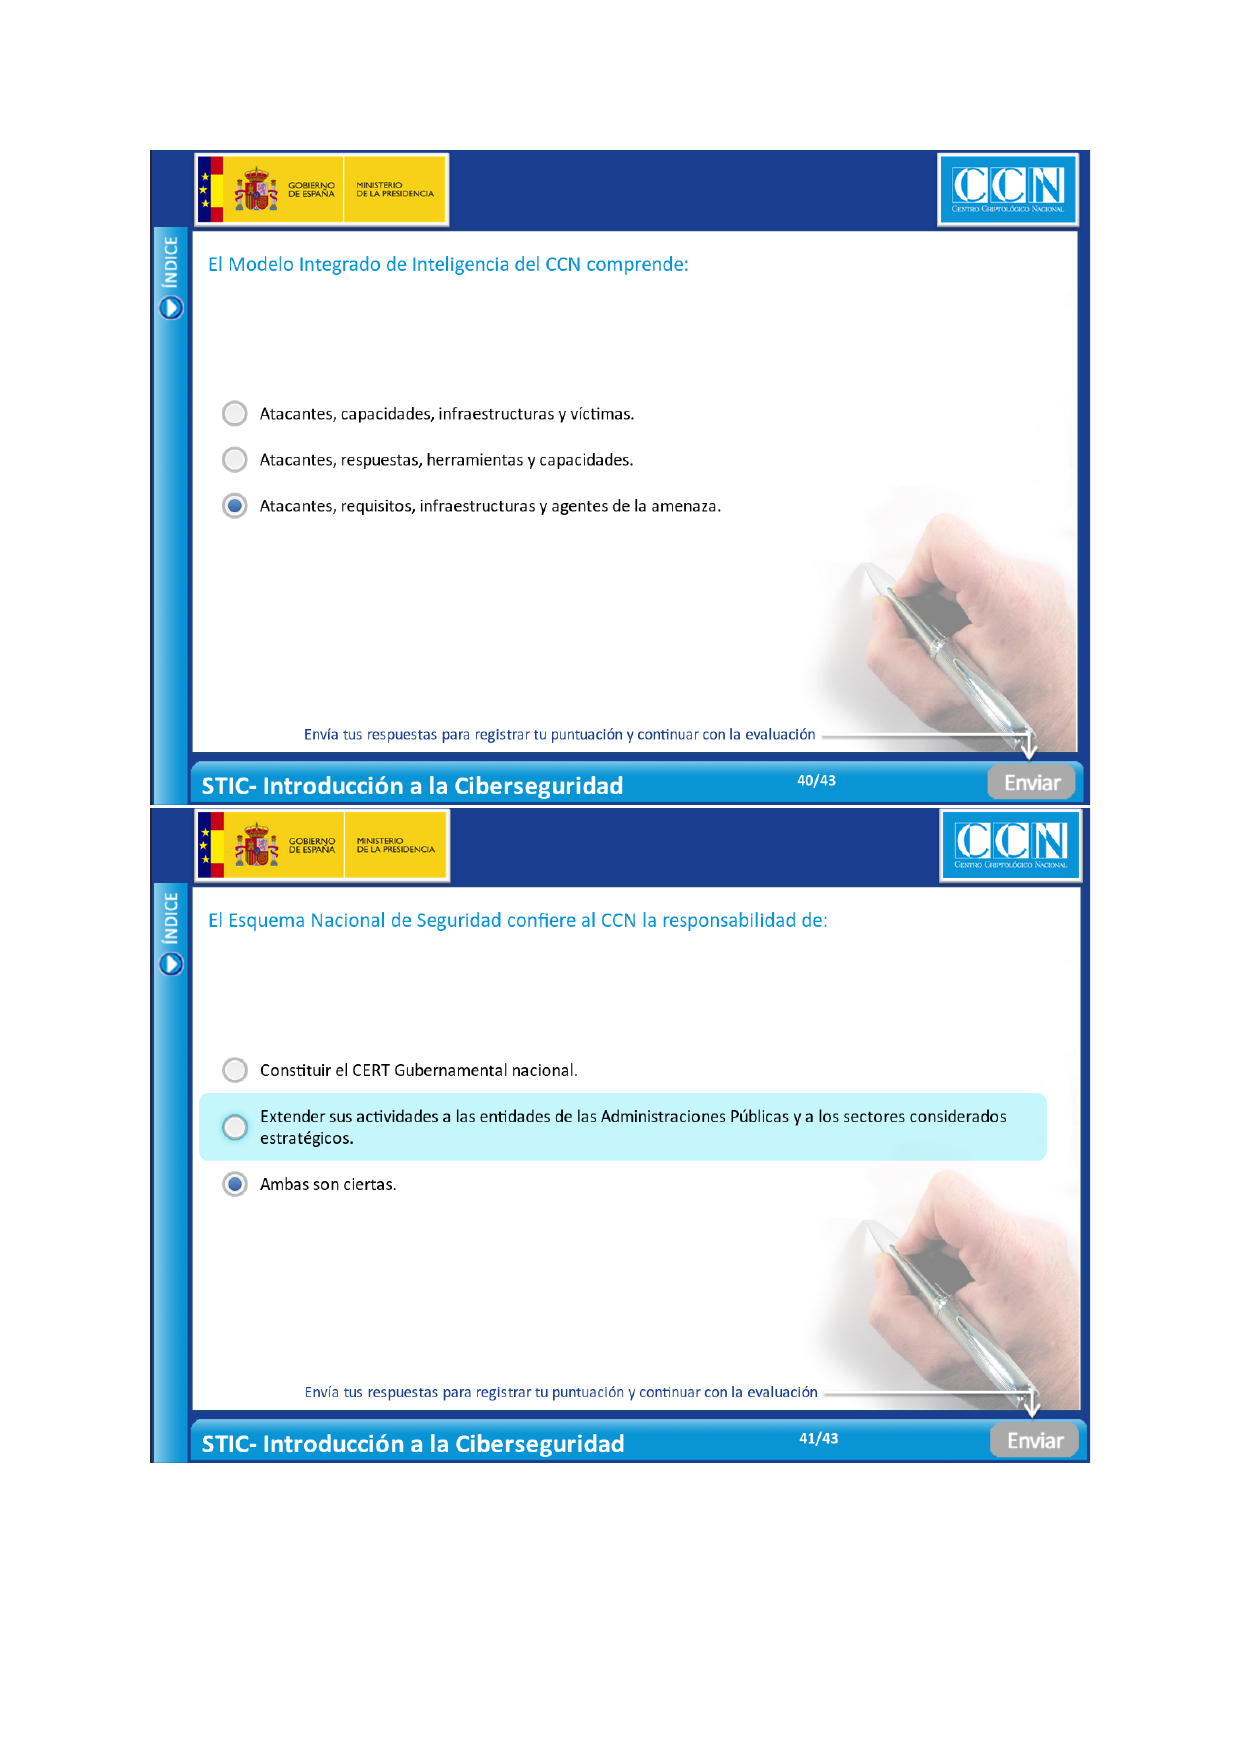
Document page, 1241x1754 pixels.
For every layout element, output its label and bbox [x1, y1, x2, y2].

picture [150, 150, 1091, 805]
picture [150, 808, 1091, 1463]
